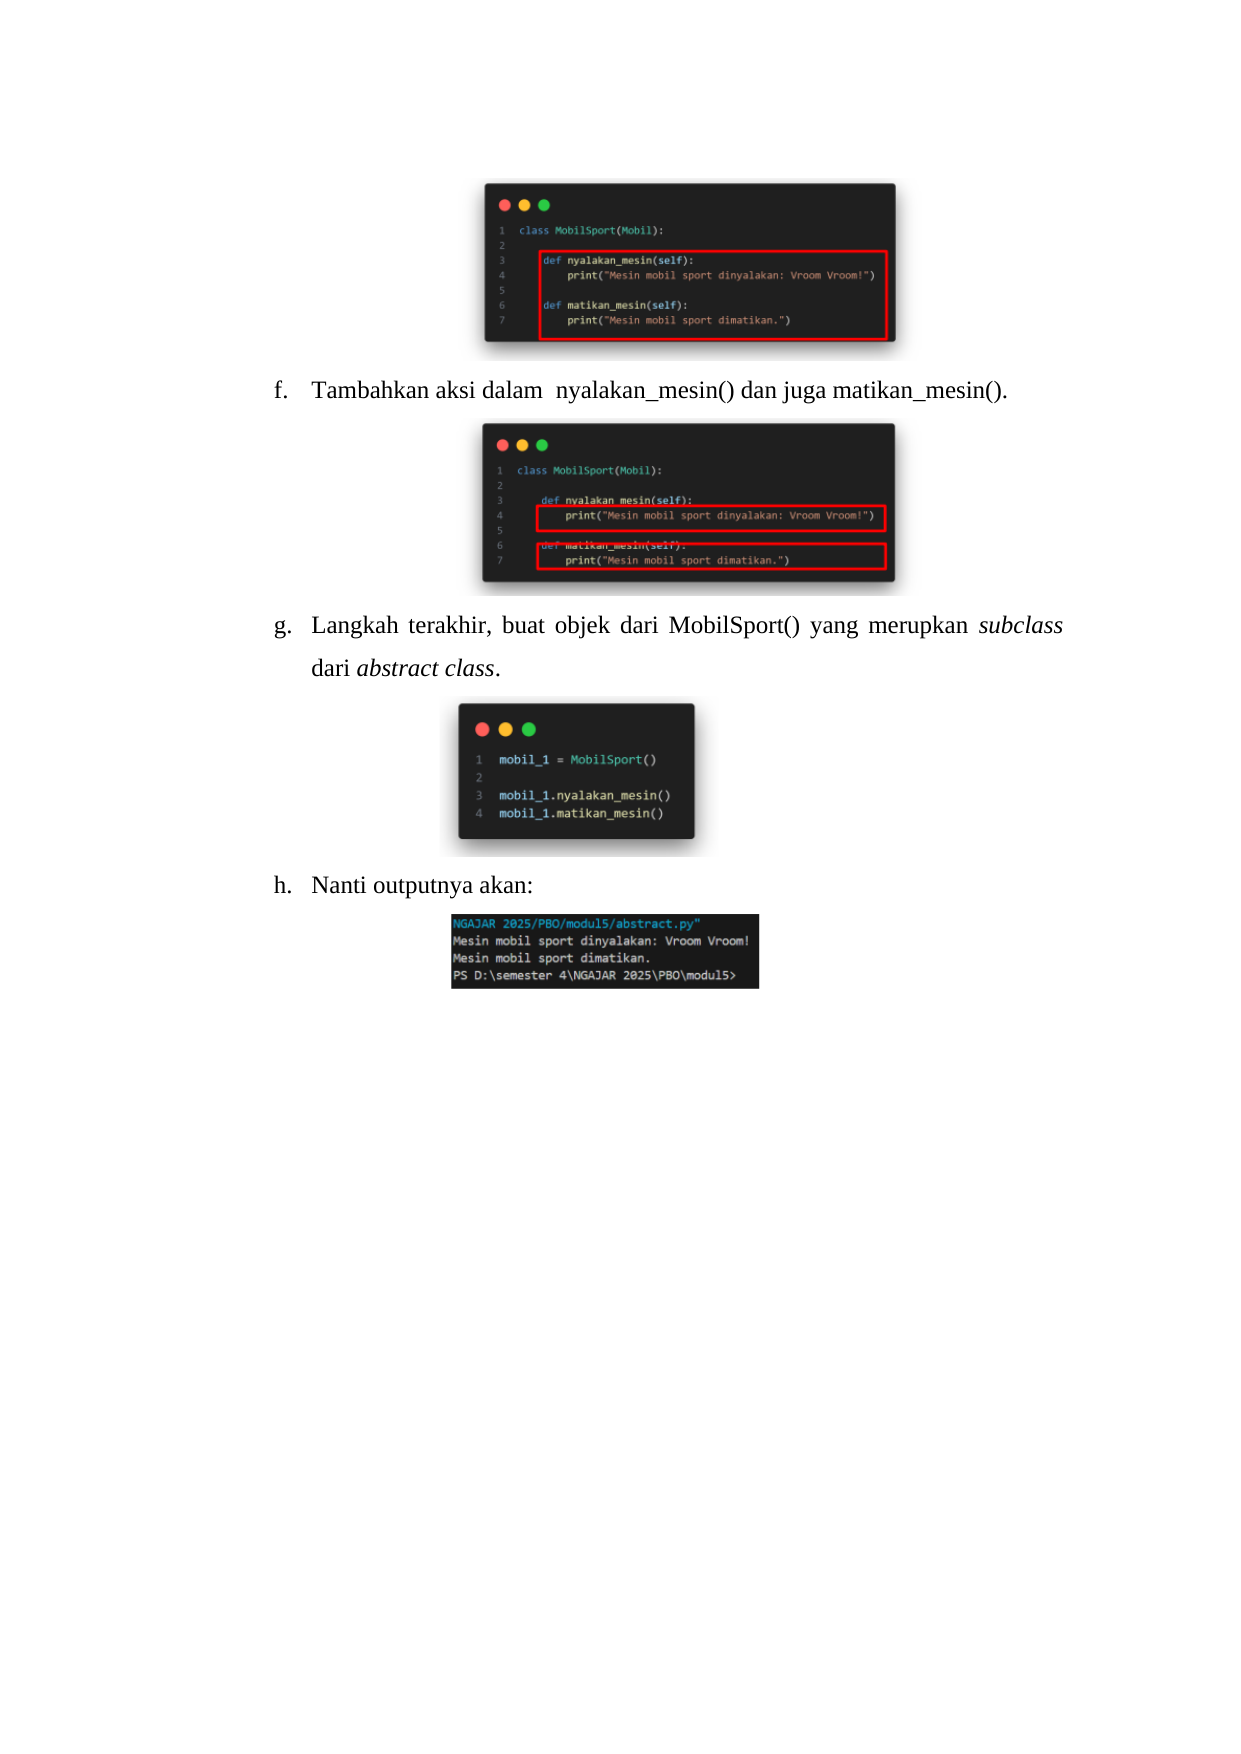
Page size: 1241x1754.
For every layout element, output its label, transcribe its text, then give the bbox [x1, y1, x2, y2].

picture [236, 177, 1063, 361]
list Tambahkan aksi dalam nyalakan_mesin() dan juga matikan_mesin(). [274, 375, 1063, 404]
picture [236, 418, 1063, 596]
picture [236, 696, 1063, 857]
list Langkah terakhir, buat objek dari MobilSport() yang merupkan subclass dari abstract class. [274, 610, 1063, 682]
picture [236, 913, 1063, 993]
list Nanti outputnya akan: [274, 871, 1063, 899]
